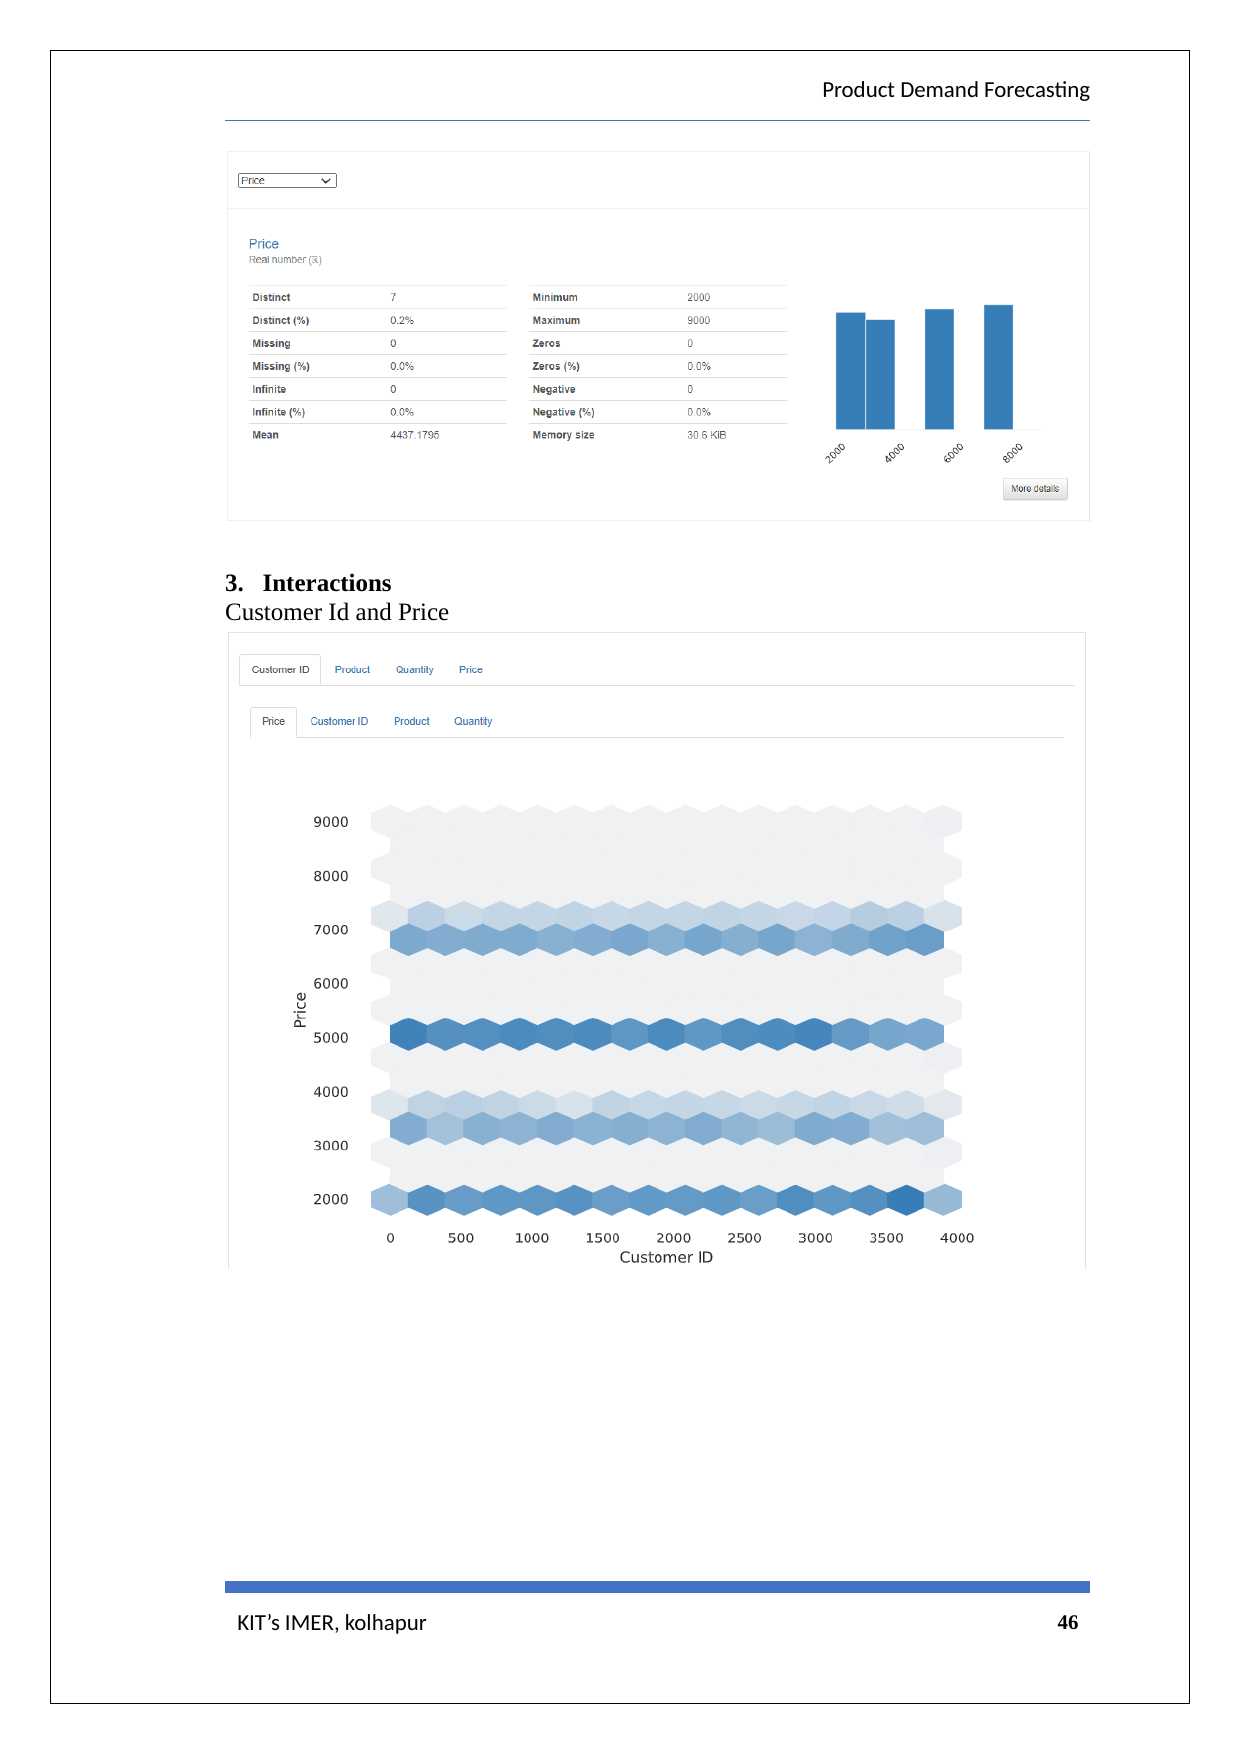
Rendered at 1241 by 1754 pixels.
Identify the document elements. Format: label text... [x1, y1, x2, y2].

picture [225, 150, 1091, 521]
text Customer Id and Price [225, 597, 1090, 625]
picture [225, 625, 1091, 1269]
list Interactions [225, 568, 1090, 597]
